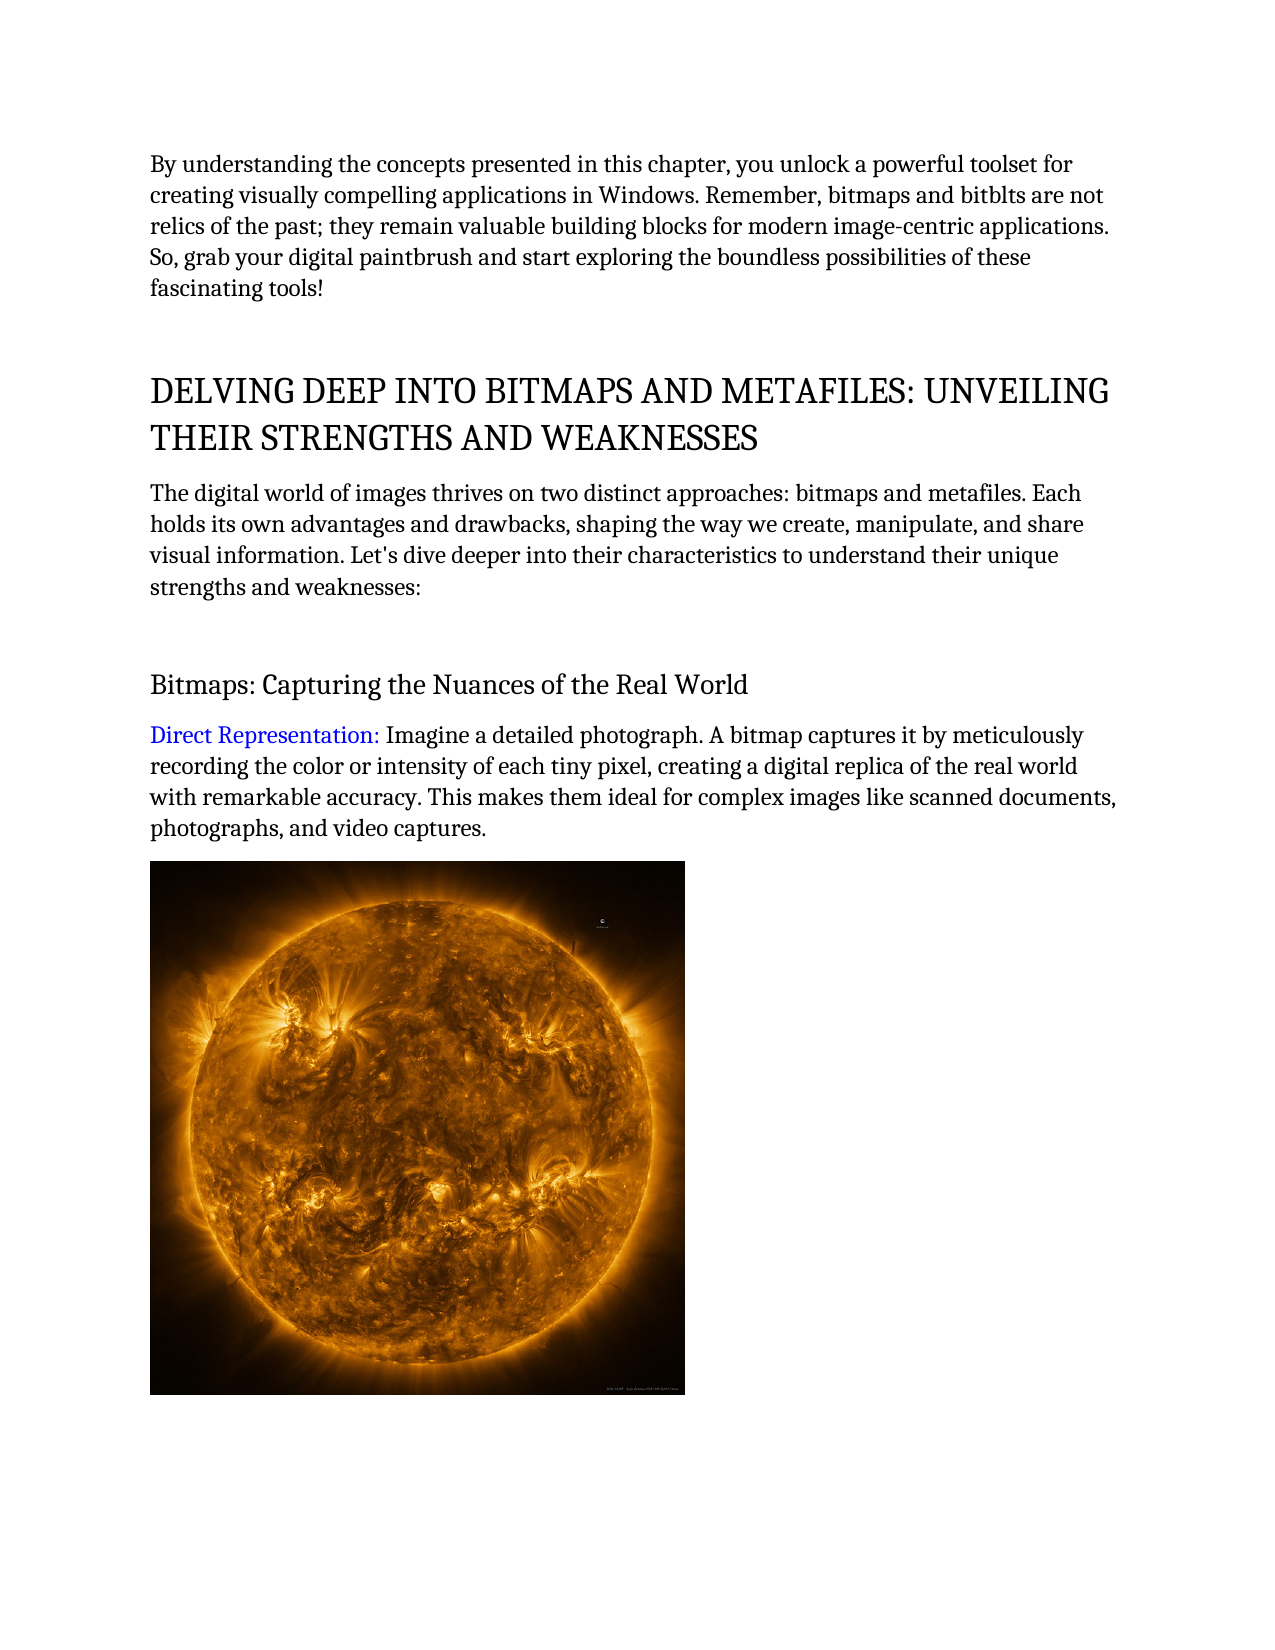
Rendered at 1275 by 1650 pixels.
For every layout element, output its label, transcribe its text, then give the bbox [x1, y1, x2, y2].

text The digital world of images thrives on two distinct approaches: bitmaps and metafiles. Each holds its own advantages and drawbacks, shaping the way we create, manipulate, and share visual information. Let's dive deeper into their characteristics to understand their unique strengths and weaknesses: [150, 479, 1125, 601]
text DELVING DEEP INTO BITMAPS AND METAFILES: UNVEILING THEIR STRENGTHS AND WEAKNESSES [150, 369, 1125, 459]
text By understanding the concepts presented in this chapter, you unlock a powerful toolset for creating visually compelling applications in Windows. Remember, bitmaps and bitblts are not relics of the past; they remain valuable building blocks for modern image-centric applications. So, grab your digital paintbrush and start exploring the boundless possibilities of these fascinating tools! [150, 150, 1125, 303]
picture [150, 861, 685, 1395]
text Bitmaps: Capturing the Nuances of the Real World [150, 668, 1125, 701]
text Direct Representation: Imagine a detailed photograph. A bitmap captures it by meticulously recording the color or intensity of each tiny pixel, creating a digital replica of the real world with remarkable accuracy. This makes them ideal for complex images like scanned documents, photographs, and video captures. [150, 721, 1125, 843]
